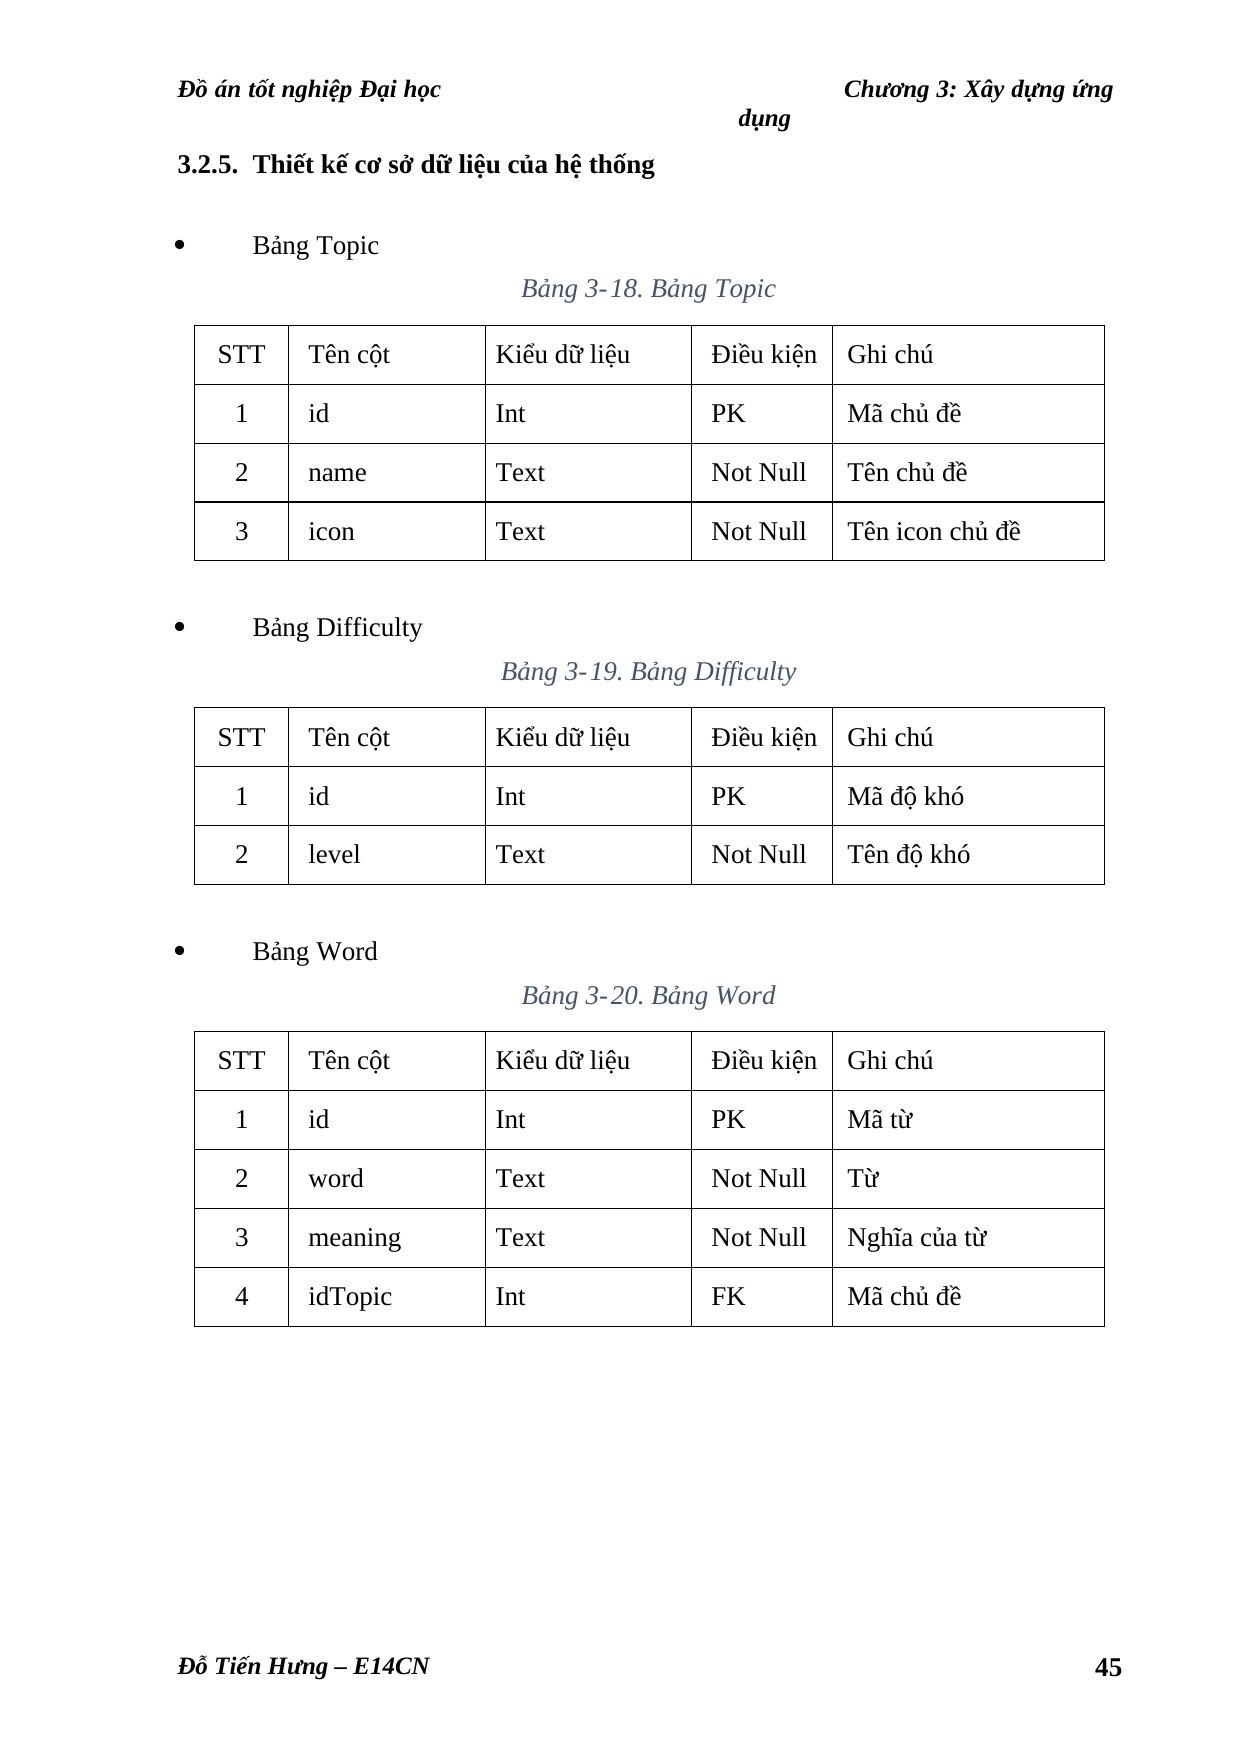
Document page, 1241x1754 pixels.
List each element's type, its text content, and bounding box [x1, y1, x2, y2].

table_cell Int [486, 1091, 691, 1149]
table_cell PK [692, 385, 832, 442]
table_cell Text [486, 1150, 691, 1208]
table_header Kiểu dữ liệu [486, 708, 691, 766]
table_cell 2 [195, 444, 288, 501]
table_cell 2 [195, 826, 288, 884]
table_cell Tên độ khó [833, 826, 1104, 884]
list Bảng Word [175, 935, 1122, 966]
table_header STT [195, 708, 288, 766]
table_header Kiểu dữ liệu [486, 1032, 691, 1090]
table_cell Text [486, 1209, 691, 1267]
table_header STT [195, 326, 288, 383]
table_header Tên cột [289, 1032, 485, 1090]
table_cell Từ [833, 1150, 1104, 1208]
table_cell id [289, 385, 485, 442]
table_header Ghi chú [833, 326, 1104, 383]
table_cell Text [486, 826, 691, 884]
table_cell Not Null [692, 444, 832, 501]
table_cell Not Null [692, 1150, 832, 1208]
table_cell Text [486, 444, 691, 501]
list Bảng Difficulty [175, 611, 1122, 643]
table_header Ghi chú [833, 708, 1104, 766]
table_cell Not Null [692, 1209, 832, 1267]
table_cell Mã chủ đề [833, 1268, 1104, 1326]
table_cell Text [486, 503, 691, 560]
table_cell Tên chủ đề [833, 444, 1104, 501]
table_cell 1 [195, 385, 288, 442]
table_cell 1 [195, 1091, 288, 1149]
table_header Tên cột [289, 708, 485, 766]
table_header Tên cột [289, 326, 485, 383]
table_cell Tên icon chủ đề [833, 503, 1104, 560]
table_cell PK [692, 767, 832, 825]
table_cell 4 [195, 1268, 288, 1326]
table_cell 3 [195, 1209, 288, 1267]
table_cell 1 [195, 767, 288, 825]
table_cell Not Null [692, 826, 832, 884]
table_cell idTopic [289, 1268, 485, 1326]
table_cell meaning [289, 1209, 485, 1267]
table_cell FK [692, 1268, 832, 1326]
table_cell id [289, 767, 485, 825]
table_cell Mã từ [833, 1091, 1104, 1149]
table_cell word [289, 1150, 485, 1208]
list Thiết kế cơ sở dữ liệu của hệ thống [177, 148, 1122, 179]
table_header Kiểu dữ liệu [486, 326, 691, 383]
table_cell Int [486, 385, 691, 442]
table_cell 3 [195, 503, 288, 560]
table_cell Nghĩa của từ [833, 1209, 1104, 1267]
table_cell PK [692, 1091, 832, 1149]
table_header Ghi chú [833, 1032, 1104, 1090]
table_cell Not Null [692, 503, 832, 560]
table_header Điều kiện [692, 326, 832, 383]
table_header STT [195, 1032, 288, 1090]
table_header Điều kiện [692, 1032, 832, 1090]
table_cell Int [486, 767, 691, 825]
list Bảng Topic [175, 229, 1122, 260]
table_cell Int [486, 1268, 691, 1326]
table_cell 2 [195, 1150, 288, 1208]
table_cell name [289, 444, 485, 501]
table_cell Mã độ khó [833, 767, 1104, 825]
table_cell id [289, 1091, 485, 1149]
table_cell Mã chủ đề [833, 385, 1104, 442]
table_cell level [289, 826, 485, 884]
table_cell icon [289, 503, 485, 560]
table_header Điều kiện [692, 708, 832, 766]
